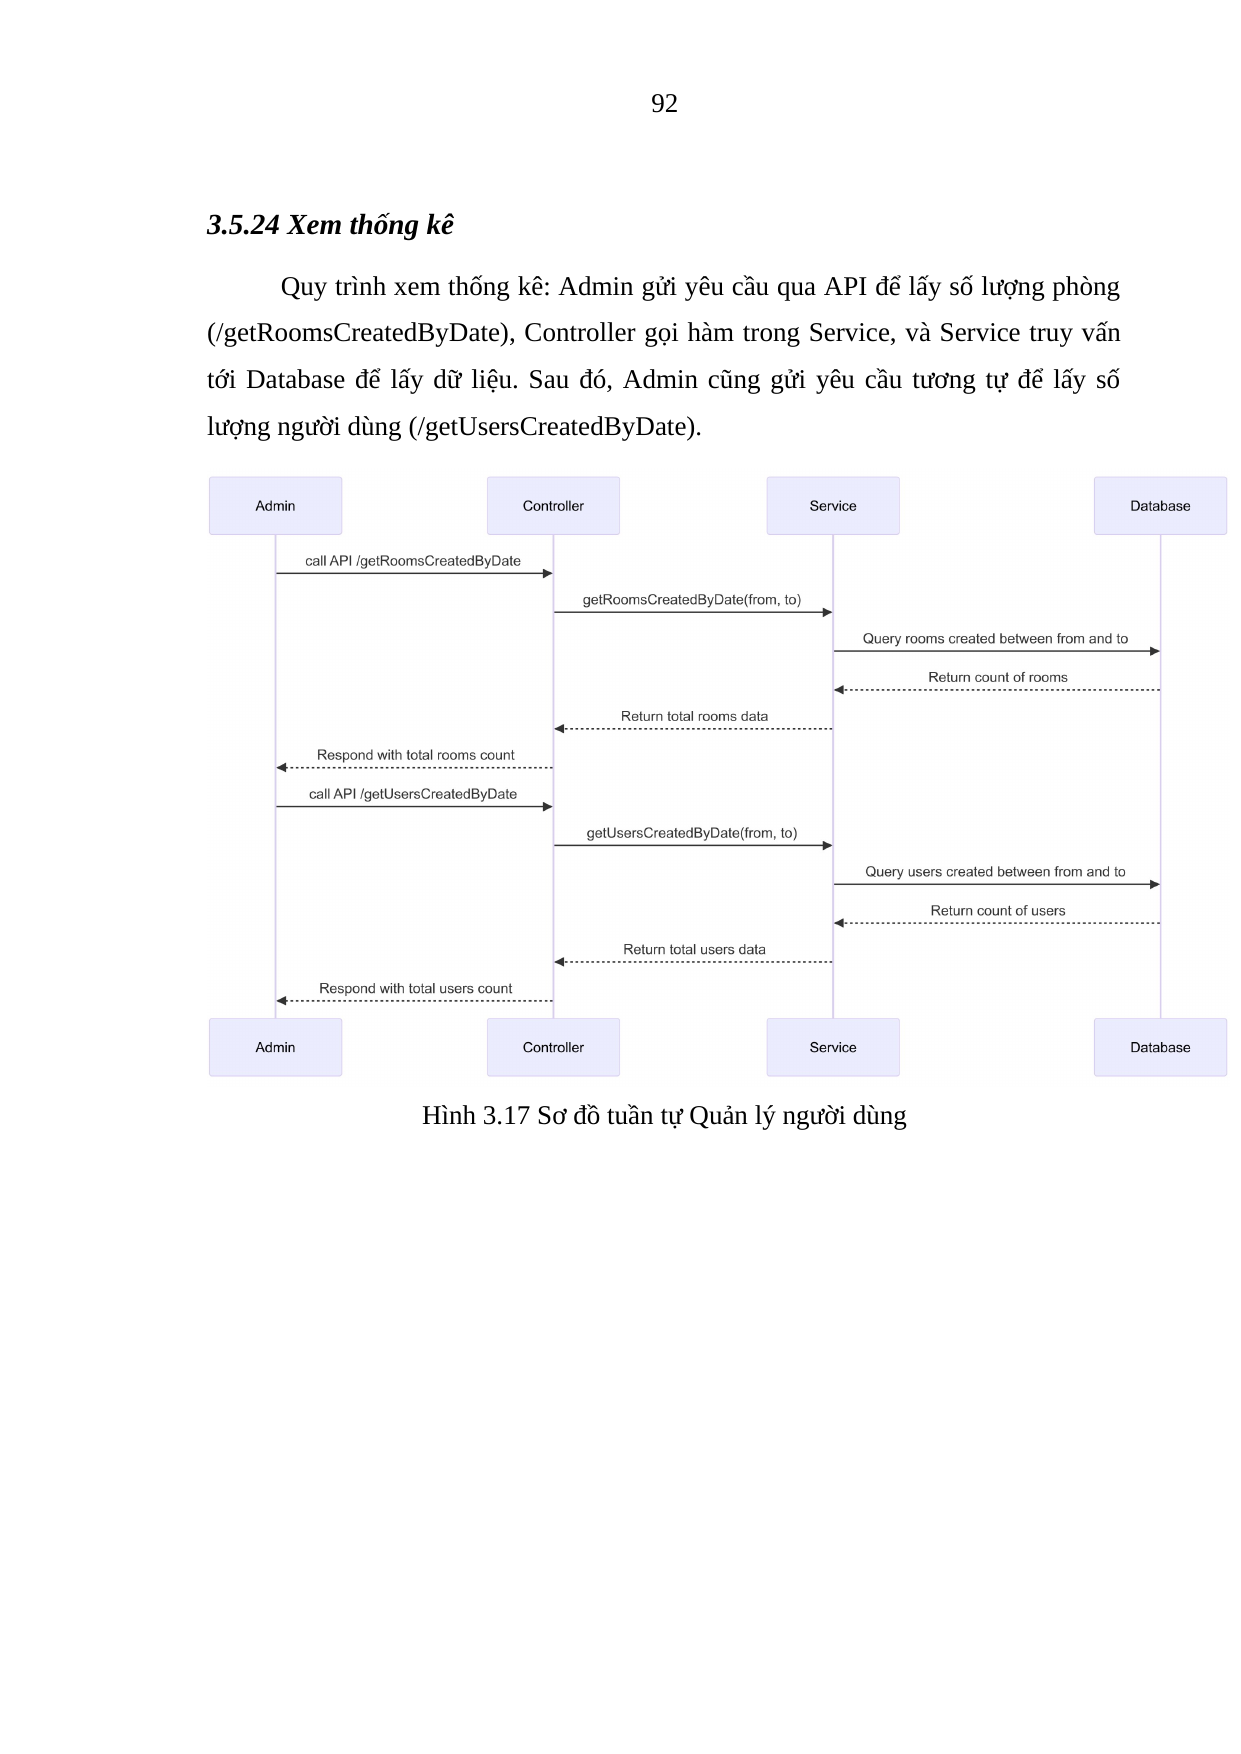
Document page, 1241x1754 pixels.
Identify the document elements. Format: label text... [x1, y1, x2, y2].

text Quy trình xem thống kê: Admin gửi yêu cầu qua API để lấy số lượng phòng (/getRoomsCreatedByDate), Controller gọi hàm trong Service, và Service truy vấn tới Database để lấy dữ liệu. Sau đó, Admin cũng gửi yêu cầu tương tự để lấy số lượng người dùng (/getUsersCreatedByDate). [207, 269, 1122, 441]
picture [206, 468, 1230, 1087]
subtitle Xem thống kê [207, 207, 1122, 240]
